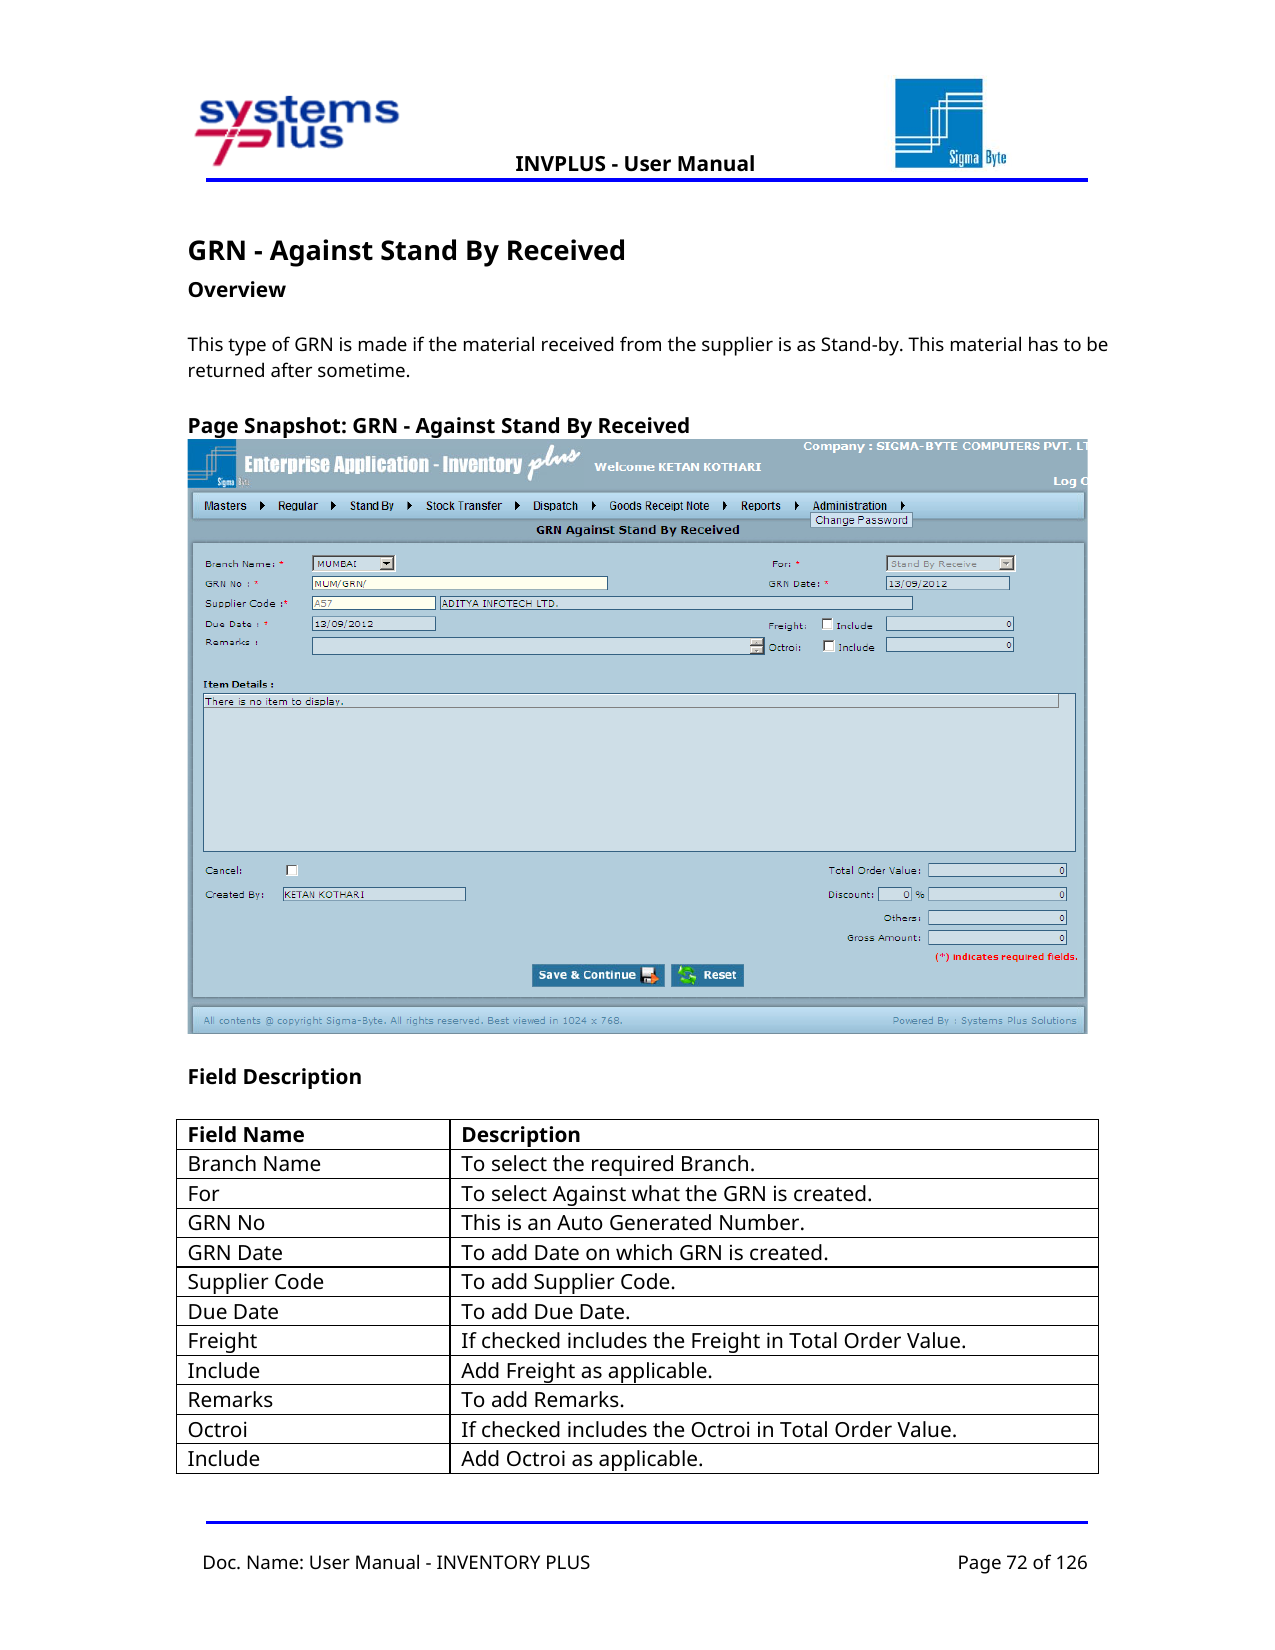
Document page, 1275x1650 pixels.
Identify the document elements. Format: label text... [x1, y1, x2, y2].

table_cell GRN Date [177, 1238, 449, 1266]
table_cell GRN No [177, 1209, 449, 1237]
table_cell If checked includes the Freight in Total Order Value. [451, 1326, 1098, 1355]
table_cell To add Supplier Code. [451, 1268, 1098, 1296]
table_cell Freight [177, 1326, 449, 1355]
table_cell To select Against what the GRN is created. [451, 1179, 1098, 1207]
table_cell Octroi [177, 1415, 449, 1443]
picture [187, 439, 1088, 1034]
table_cell Include [177, 1444, 449, 1473]
table_cell This is an Auto Generated Number. [451, 1209, 1098, 1237]
text Overview [187, 275, 1153, 303]
table_cell To add Remarks. [451, 1385, 1098, 1414]
table_cell Add Octroi as applicable. [451, 1444, 1098, 1473]
table_header Field Name [177, 1120, 449, 1148]
table_cell Remarks [177, 1385, 449, 1414]
picture [187, 81, 406, 172]
table_header Description [451, 1120, 1098, 1148]
text This type of GRN is made if the material received from the supplier is as Stand-by. This material has to be returned after sometime. [187, 332, 1153, 383]
picture [871, 75, 1012, 172]
table_cell For [177, 1179, 449, 1207]
table_cell Add Freight as applicable. [451, 1356, 1098, 1384]
table_cell Branch Name [177, 1150, 449, 1178]
table_cell Supplier Code [177, 1268, 449, 1296]
table_cell To select the required Branch. [451, 1150, 1098, 1178]
text Field Description [187, 1062, 1153, 1091]
table_cell To add Date on which GRN is created. [451, 1238, 1098, 1266]
table_cell To add Due Date. [451, 1297, 1098, 1325]
table_cell If checked includes the Octroi in Total Order Value. [451, 1415, 1098, 1443]
subtitle GRN - Against Stand By Received [187, 232, 1153, 269]
text Page Snapshot: GRN - Against Stand By Received [187, 411, 1153, 440]
table_cell Due Date [177, 1297, 449, 1325]
table_cell Include [177, 1356, 449, 1384]
